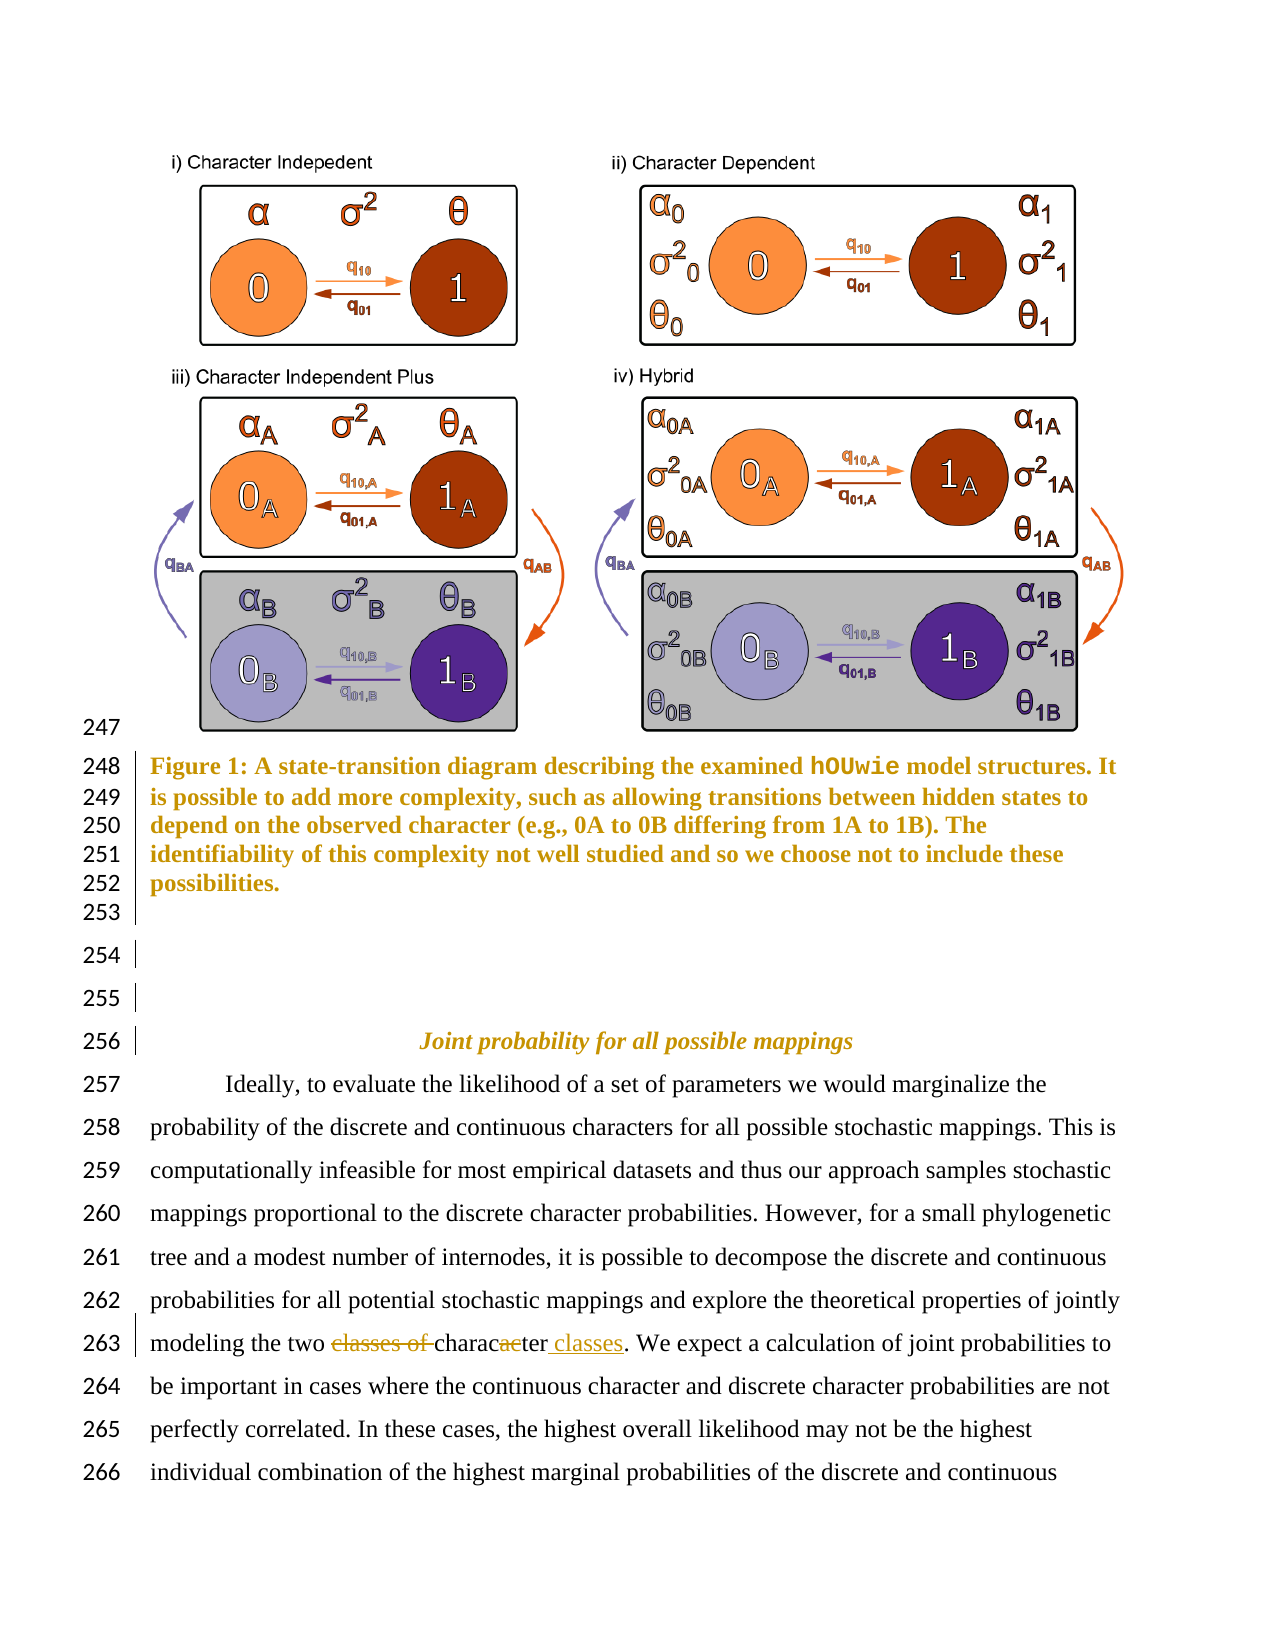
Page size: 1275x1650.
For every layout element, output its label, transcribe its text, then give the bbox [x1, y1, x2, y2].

picture [150, 150, 1125, 736]
text Figure 1: A state-transition diagram describing the examined hOUwie model structures. It is possible to add more complexity, such as allowing transitions between hidden states to depend on the observed character (e.g., 0A to 0B differing from 1A to 1B). The identifiability of this complexity not well studied and so we choose not to include these possibilities. [150, 751, 1125, 897]
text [150, 1069, 1125, 1486]
text Joint probability for all possible mappings [150, 1026, 1125, 1055]
